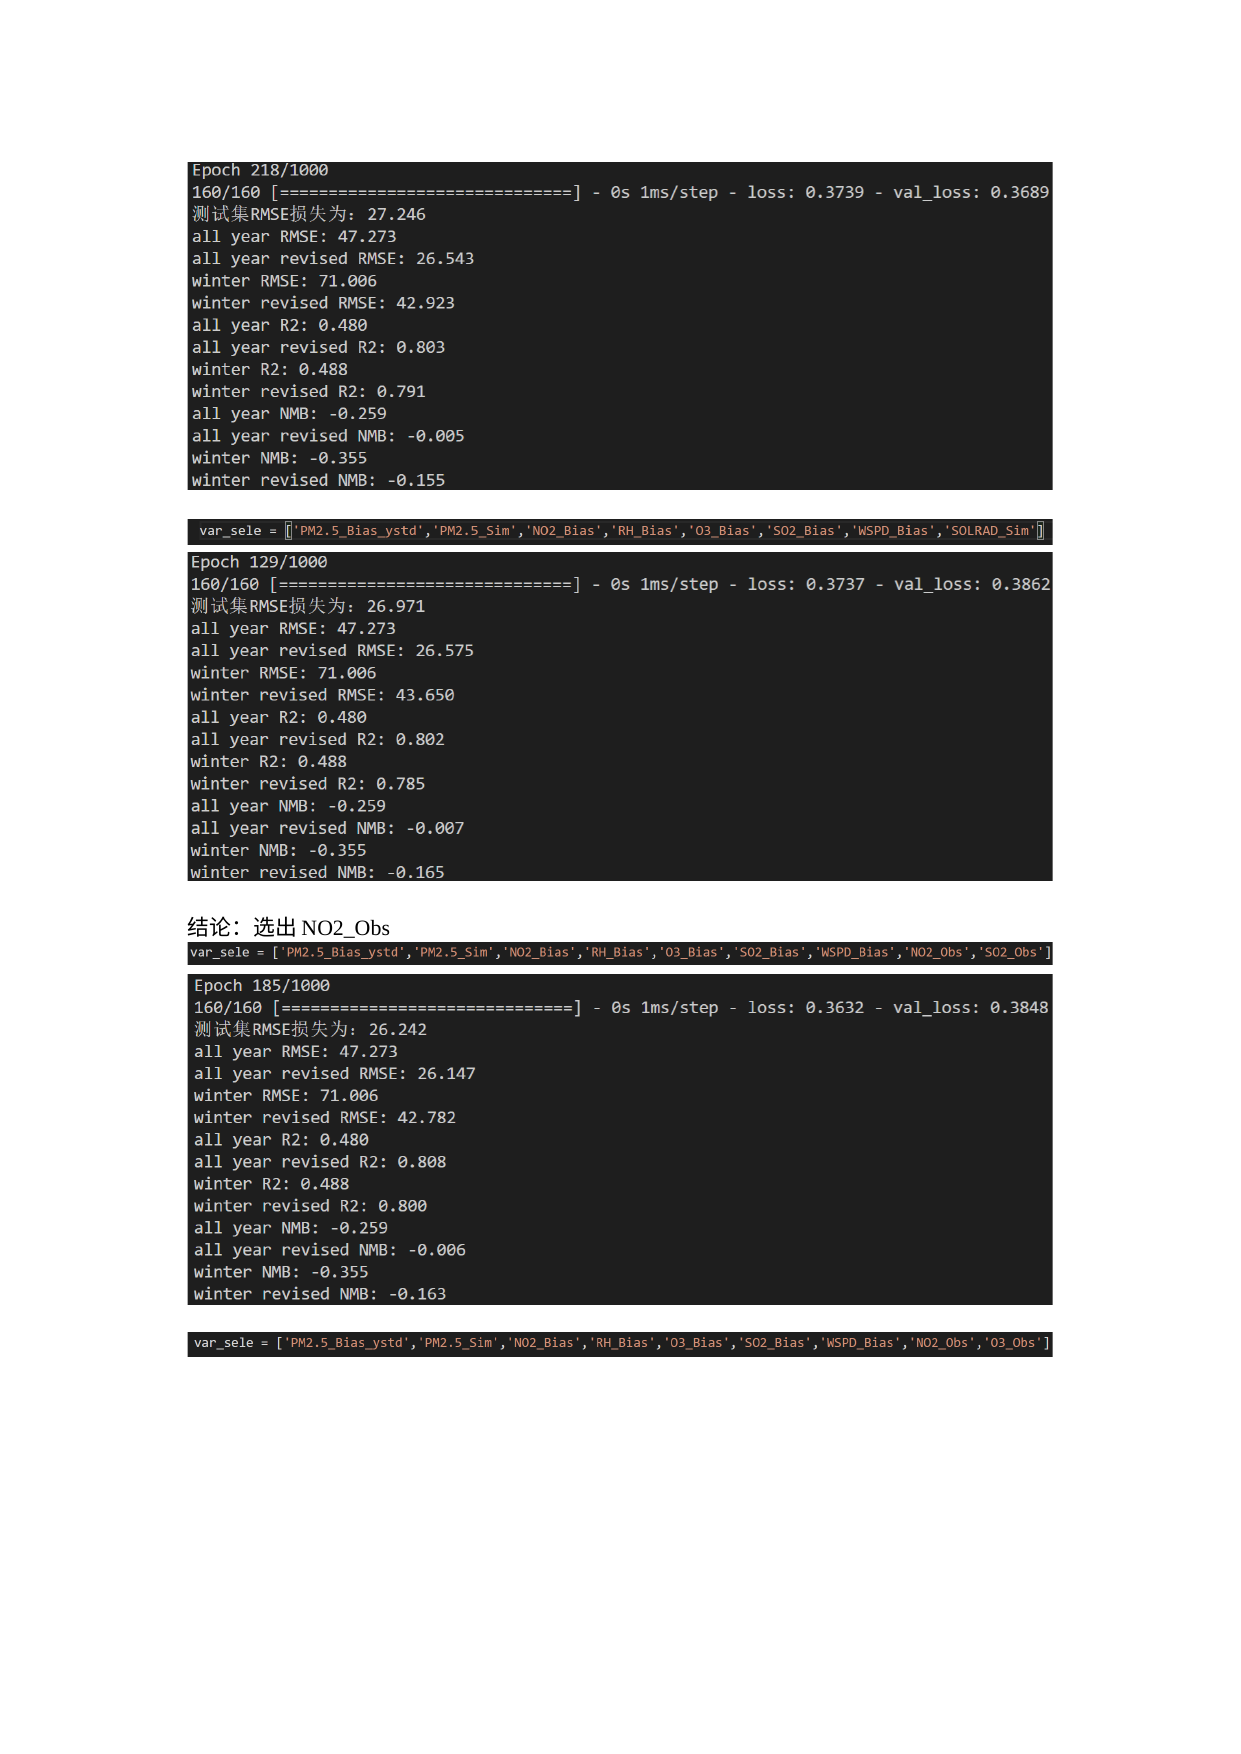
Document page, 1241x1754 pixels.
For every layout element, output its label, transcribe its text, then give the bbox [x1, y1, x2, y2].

picture [187, 1332, 1053, 1357]
text 结论：选出NO2_Obs [187, 909, 1053, 942]
picture [187, 552, 1053, 881]
picture [187, 519, 1053, 545]
picture [187, 162, 1053, 490]
picture [187, 942, 1053, 965]
picture [187, 974, 1053, 1305]
